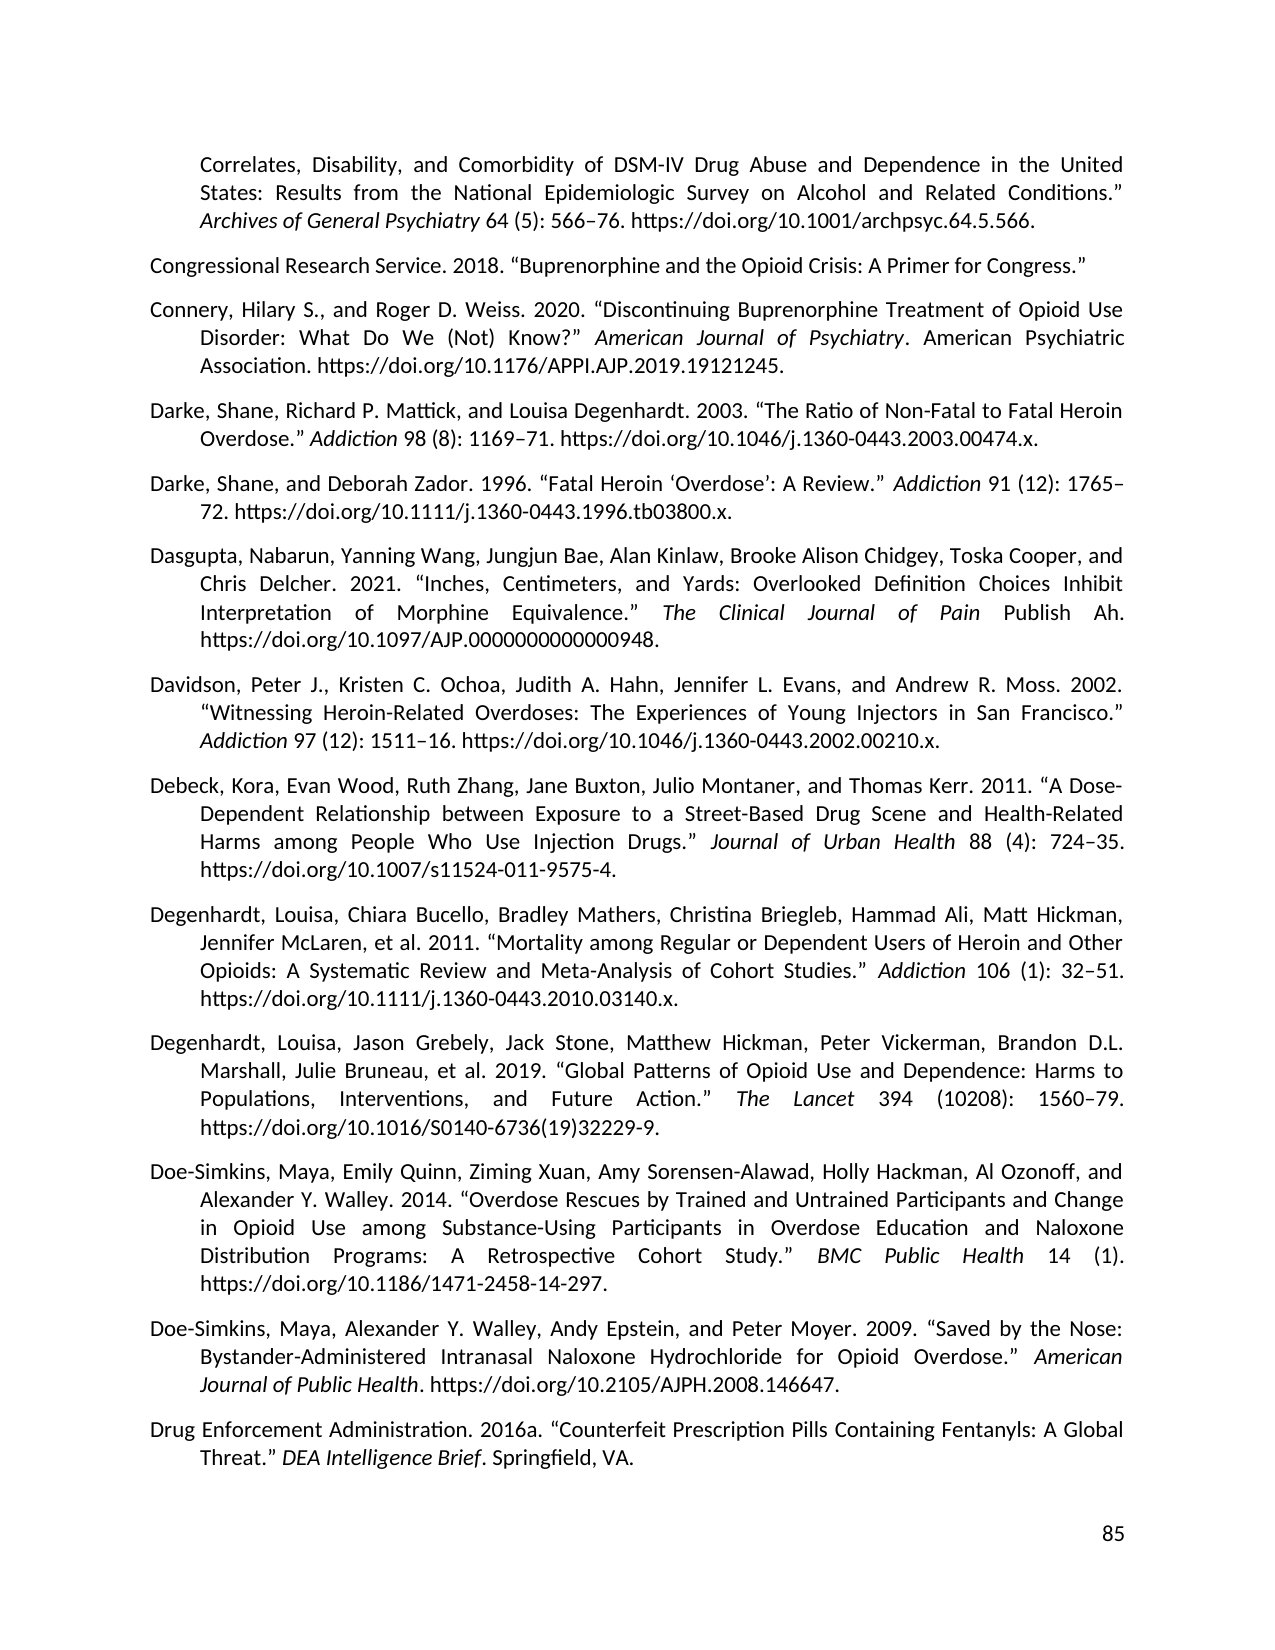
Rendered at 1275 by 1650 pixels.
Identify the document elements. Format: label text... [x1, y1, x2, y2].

text Doe-Simkins, Maya, Emily Quinn, Ziming Xuan, Amy Sorensen-Alawad, Holly Hackman, Al Ozonoff, and Alexander Y. Walley. 2014. “Overdose Rescues by Trained and Untrained Participants and Change in Opioid Use among Substance-Using Participants in Overdose Education and Naloxone Distribution Programs: A Retrospective Cohort Study.” BMC Public Health 14 (1). https://doi.org/10.1186/1471-2458-14-297. [150, 1157, 1125, 1297]
text Congressional Research Service. 2018. “Buprenorphine and the Opioid Crisis: A Primer for Congress.” [150, 251, 1125, 279]
text Doe-Simkins, Maya, Alexander Y. Walley, Andy Epstein, and Peter Moyer. 2009. “Saved by the Nose: Bystander-Administered Intranasal Naloxone Hydrochloride for Opioid Overdose.” American Journal of Public Health. https://doi.org/10.2105/AJPH.2008.146647. [150, 1314, 1125, 1398]
text Degenhardt, Louisa, Jason Grebely, Jack Stone, Matthew Hickman, Peter Vickerman, Brandon D.L. Marshall, Julie Bruneau, et al. 2019. “Global Patterns of Opioid Use and Dependence: Harms to Populations, Interventions, and Future Action.” The Lancet 394 (10208): 1560–79. https://doi.org/10.1016/S0140-6736(19)32229-9. [150, 1028, 1125, 1141]
text Dasgupta, Nabarun, Yanning Wang, Jungjun Bae, Alan Kinlaw, Brooke Alison Chidgey, Toska Cooper, and Chris Delcher. 2021. “Inches, Centimeters, and Yards: Overlooked Definition Choices Inhibit Interpretation of Morphine Equivalence.” The Clinical Journal of Pain Publish Ah. https://doi.org/10.1097/AJP.0000000000000948. [150, 542, 1125, 654]
text Davidson, Peter J., Kristen C. Ochoa, Judith A. Hahn, Jennifer L. Evans, and Andrew R. Moss. 2002. “Witnessing Heroin-Related Overdoses: The Experiences of Young Injectors in San Francisco.” Addiction 97 (12): 1511–16. https://doi.org/10.1046/j.1360-0443.2002.00210.x. [150, 670, 1125, 754]
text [150, 150, 1125, 234]
text Darke, Shane, and Deborah Zador. 1996. “Fatal Heroin ‘Overdose’: A Review.” Addiction 91 (12): 1765–72. https://doi.org/10.1111/j.1360-0443.1996.tb03800.x. [150, 469, 1125, 525]
text Darke, Shane, Richard P. Mattick, and Louisa Degenhardt. 2003. “The Ratio of Non-Fatal to Fatal Heroin Overdose.” Addiction 98 (8): 1169–71. https://doi.org/10.1046/j.1360-0443.2003.00474.x. [150, 396, 1125, 452]
text Connery, Hilary S., and Roger D. Weiss. 2020. “Discontinuing Buprenorphine Treatment of Opioid Use Disorder: What Do We (Not) Know?” American Journal of Psychiatry. American Psychiatric Association. https://doi.org/10.1176/APPI.AJP.2019.19121245. [150, 295, 1125, 379]
text Debeck, Kora, Evan Wood, Ruth Zhang, Jane Buxton, Julio Montaner, and Thomas Kerr. 2011. “A Dose-Dependent Relationship between Exposure to a Street-Based Drug Scene and Health-Related Harms among People Who Use Injection Drugs.” Journal of Urban Health 88 (4): 724–35. https://doi.org/10.1007/s11524-011-9575-4. [150, 771, 1125, 883]
text Drug Enforcement Administration. 2016a. “Counterfeit Prescription Pills Containing Fentanyls: A Global Threat.” DEA Intelligence Brief. Springfield, VA. [150, 1415, 1125, 1471]
text Degenhardt, Louisa, Chiara Bucello, Bradley Mathers, Christina Briegleb, Hammad Ali, Matt Hickman, Jennifer McLaren, et al. 2011. “Mortality among Regular or Dependent Users of Heroin and Other Opioids: A Systematic Review and Meta-Analysis of Cohort Studies.” Addiction 106 (1): 32–51. https://doi.org/10.1111/j.1360-0443.2010.03140.x. [150, 900, 1125, 1012]
